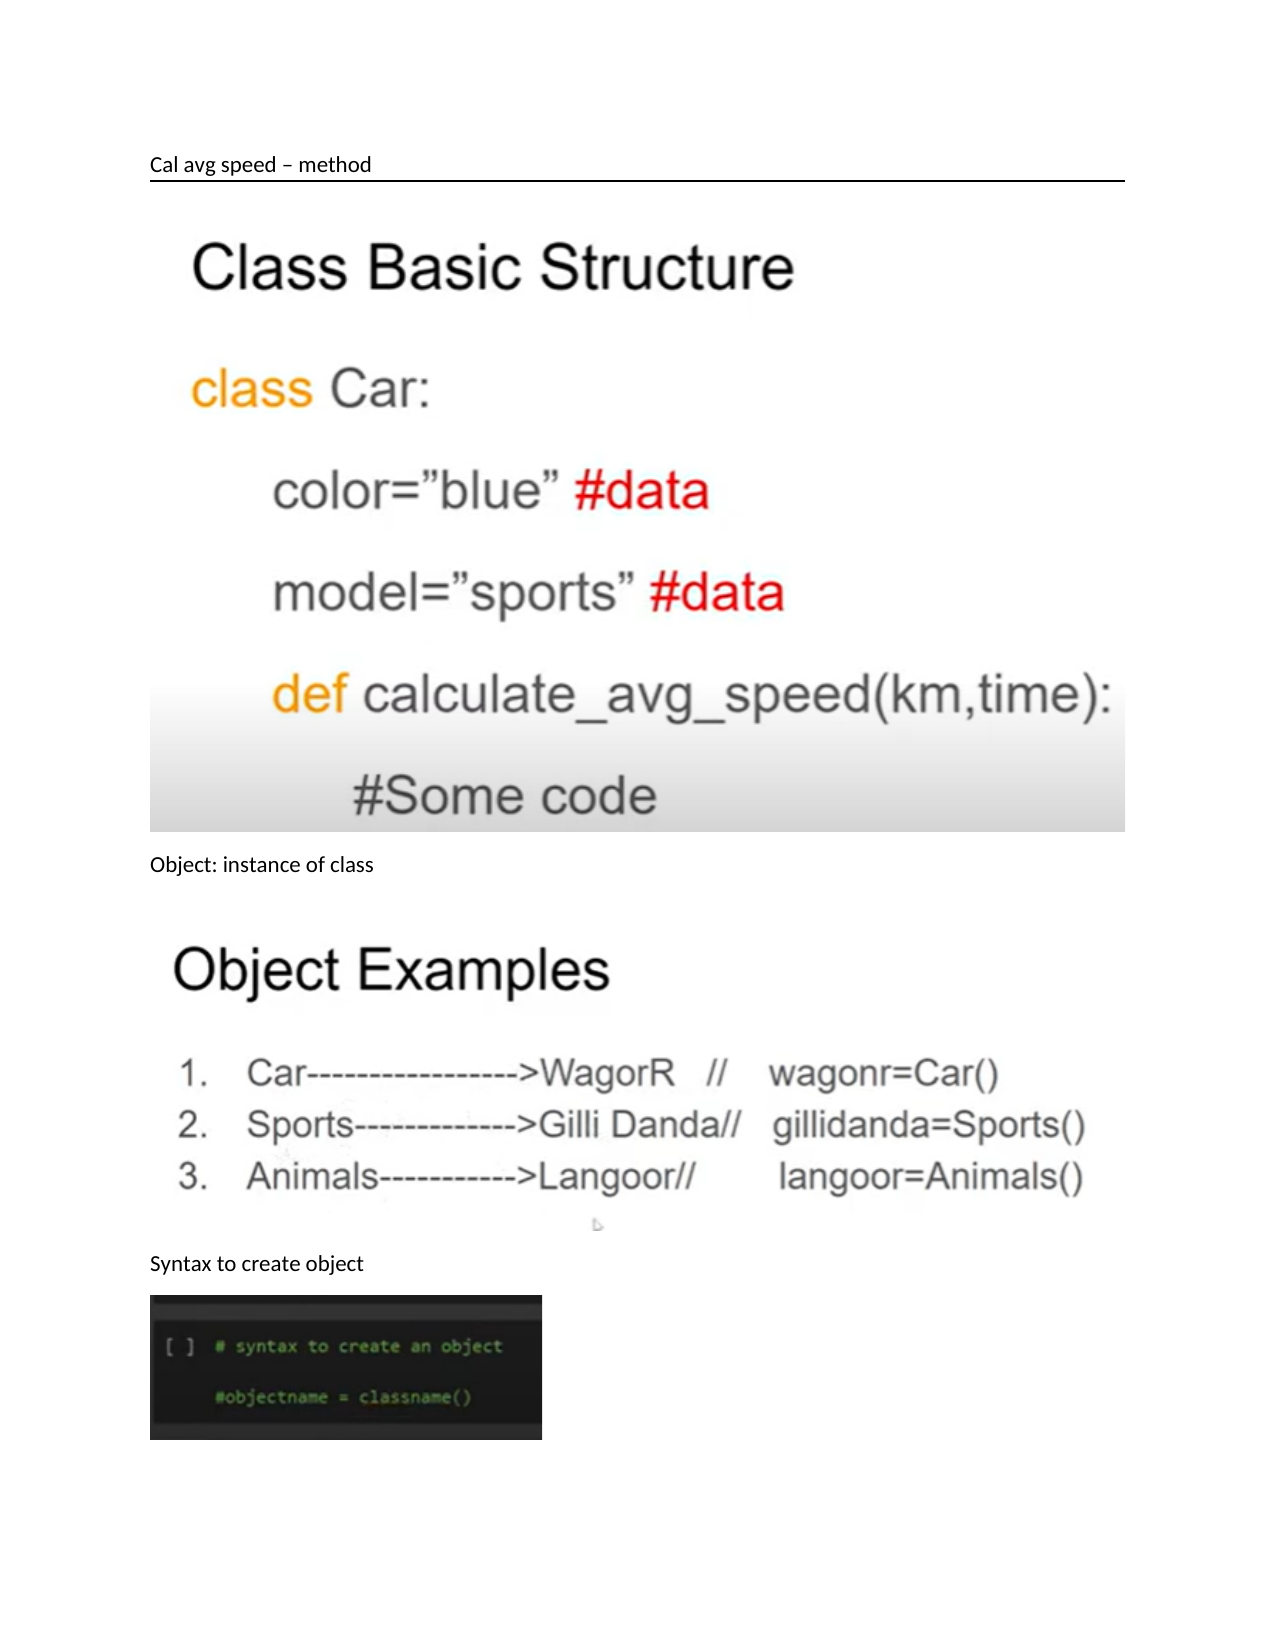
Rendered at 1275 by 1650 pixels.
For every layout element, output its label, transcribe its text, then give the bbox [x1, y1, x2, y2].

text Object: instance of class [150, 850, 1125, 878]
picture [150, 1295, 543, 1440]
text Cal avg speed – method [150, 150, 1125, 180]
picture [150, 200, 1125, 832]
text Syntax to create object [150, 1249, 1125, 1277]
picture [150, 897, 1125, 1231]
